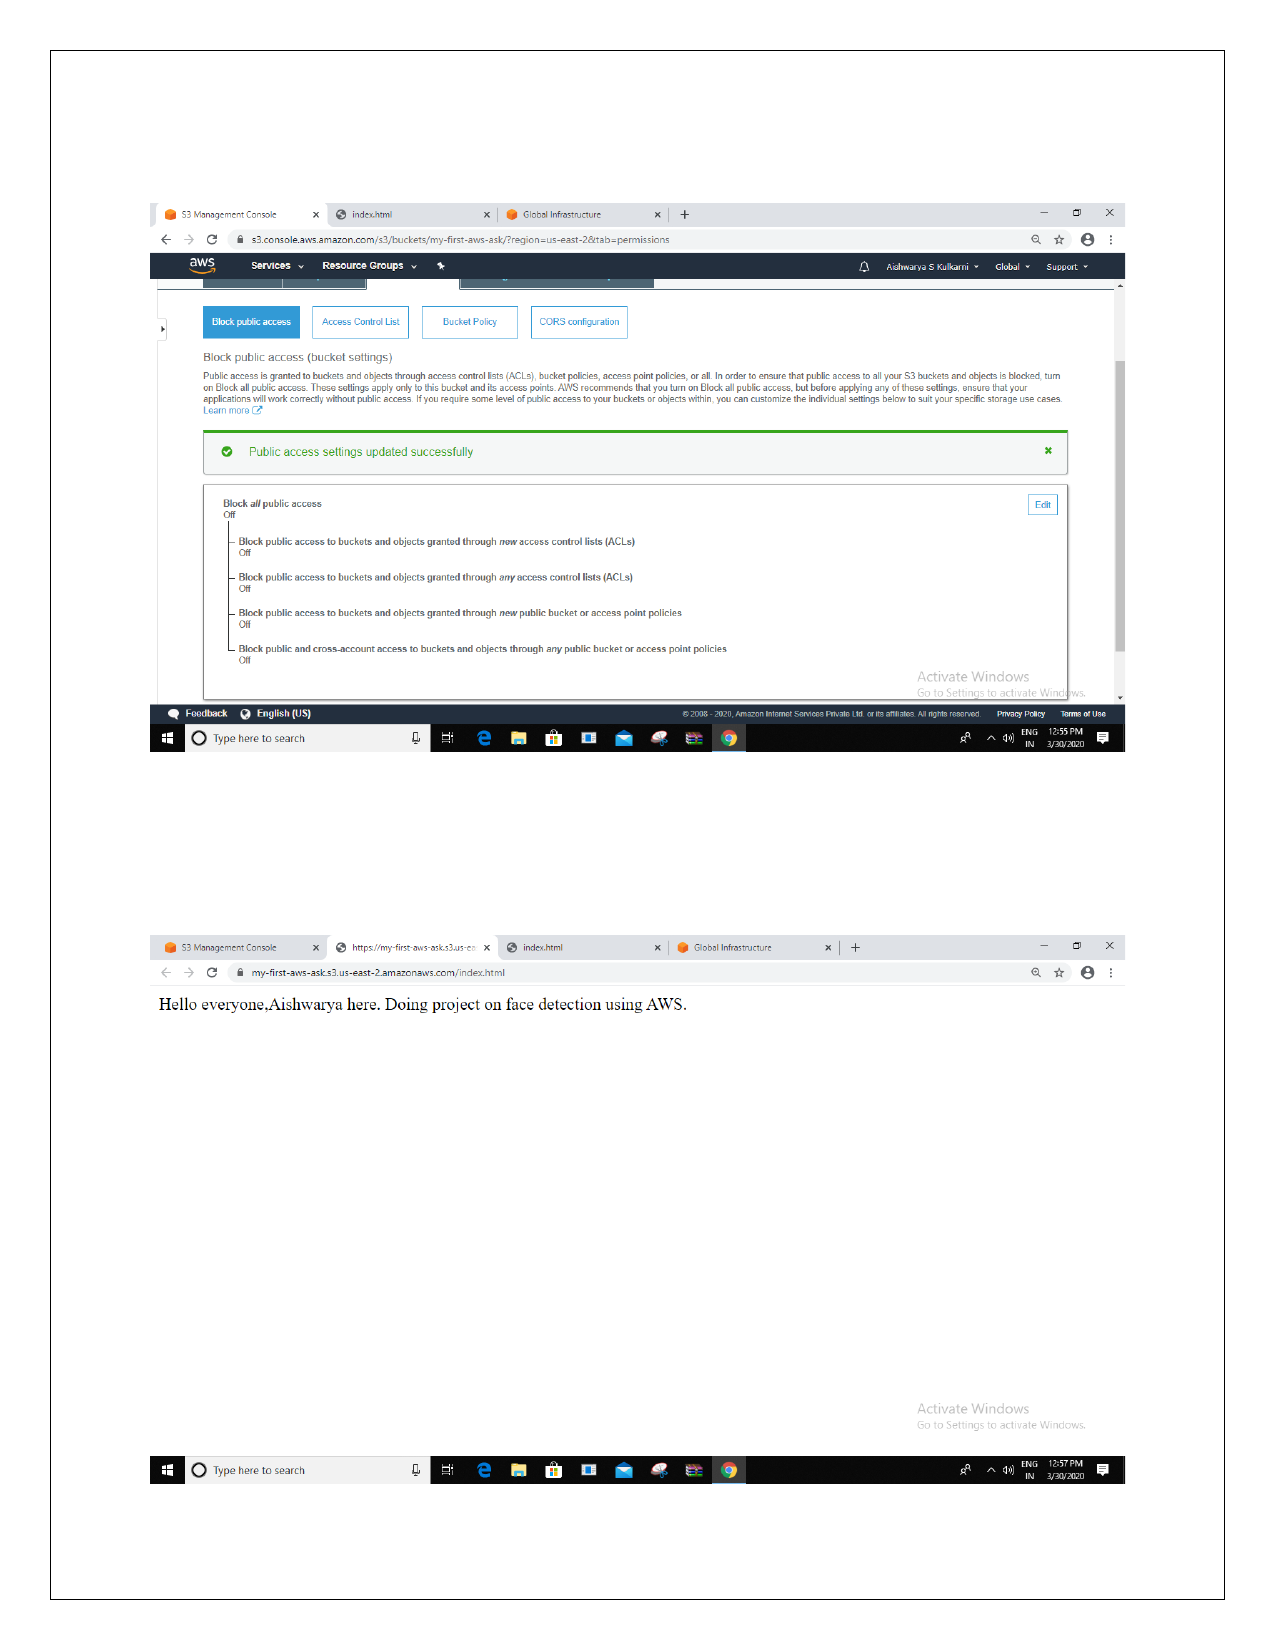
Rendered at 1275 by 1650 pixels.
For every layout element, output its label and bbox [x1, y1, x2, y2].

picture [150, 203, 1125, 752]
picture [150, 935, 1125, 1484]
